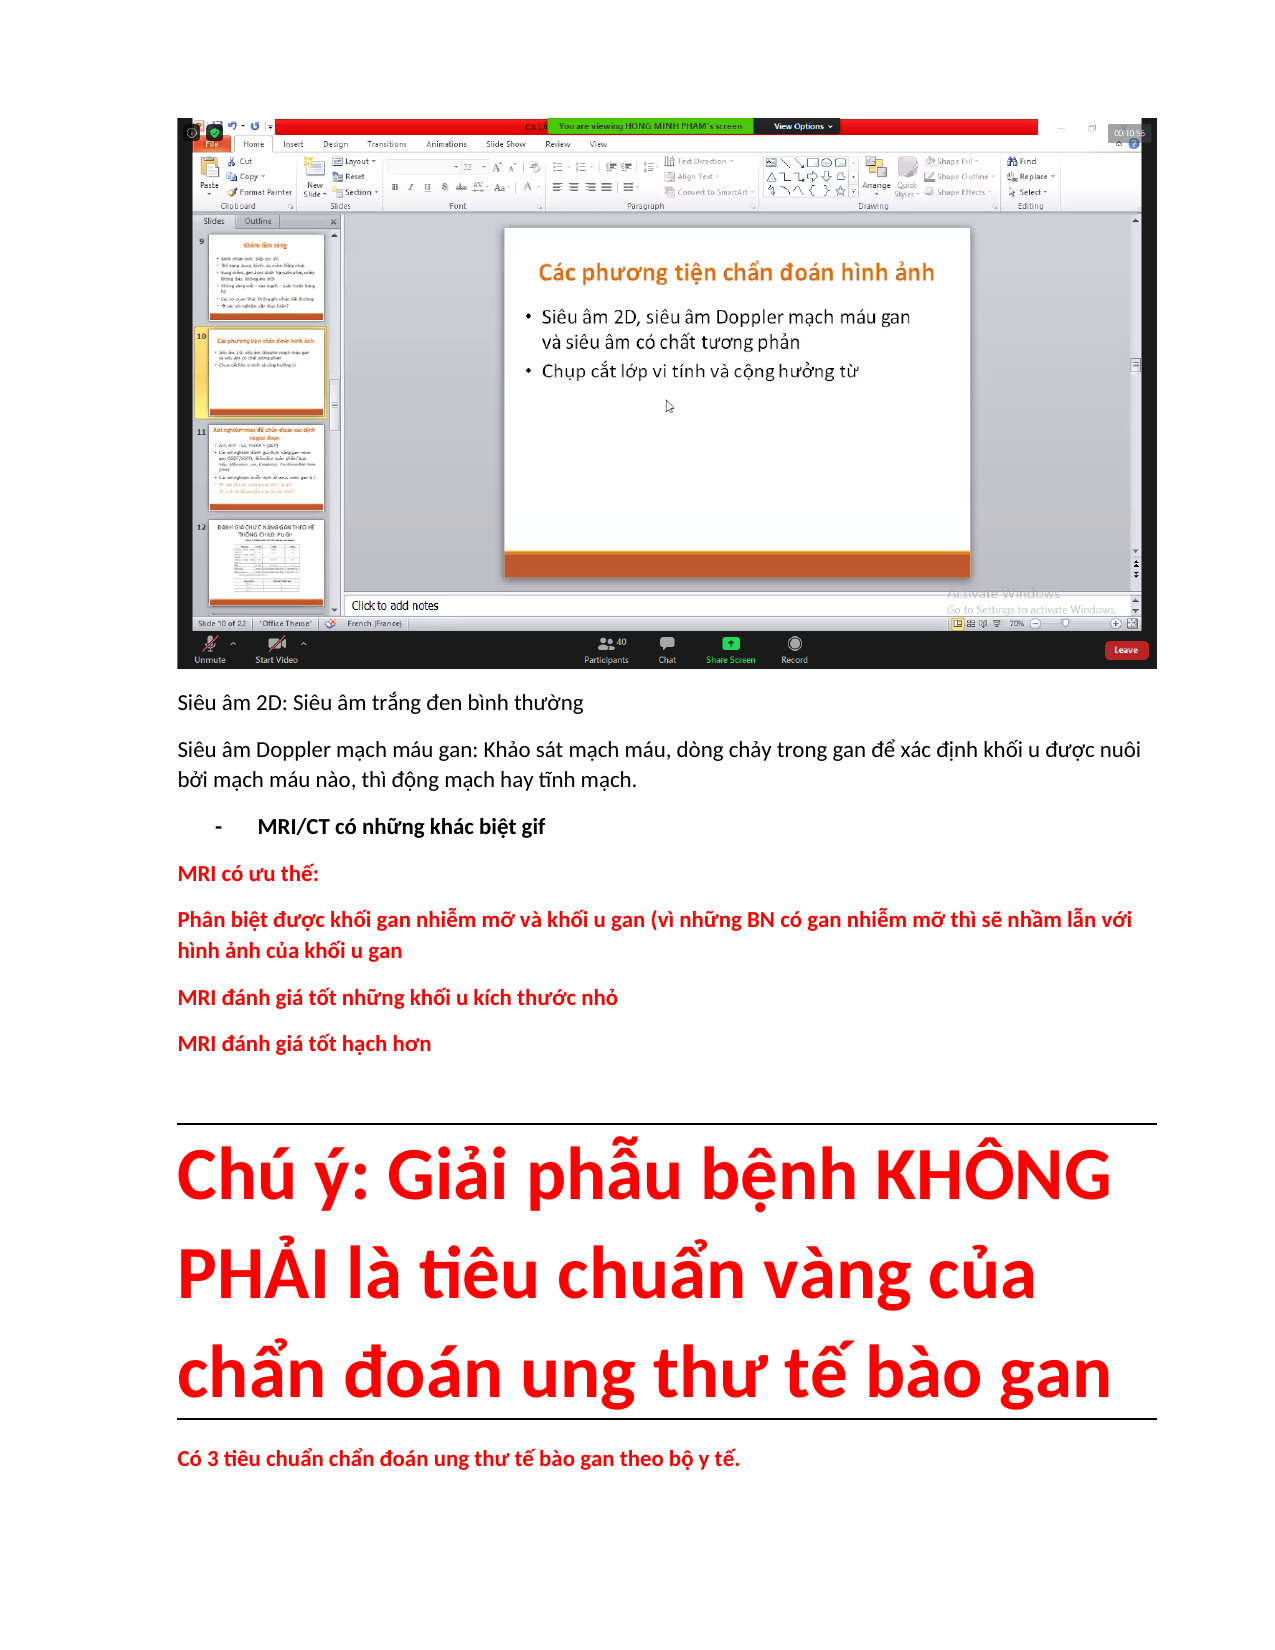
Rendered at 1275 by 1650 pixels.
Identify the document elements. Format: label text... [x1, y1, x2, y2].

list MRI/CT có những khác biệt gif [215, 812, 1157, 840]
text Có 3 tiêu chuẩn chẩn đoán ung thư tế bào gan theo bộ y tế. [177, 1444, 1157, 1472]
text Siêu âm Doppler mạch máu gan: Khảo sát mạch máu, dòng chảy trong gan để xác định khối u được nuôi bởi mạch máu nào, thì động mạch hay tĩnh mạch. [177, 735, 1157, 793]
text Chú ý: Giải phẫu bệnh KHÔNG PHẢI là tiêu chuẩn vàng của chẩn đoán ung thư tế bào gan [177, 1125, 1157, 1418]
text MRI đánh giá tốt hạch hơn [177, 1029, 1157, 1057]
text Phân biệt được khối gan nhiễm mỡ và khối u gan (vì những BN có gan nhiễm mỡ thì sẽ nhầm lẫn với hình ảnh của khối u gan [177, 906, 1157, 964]
text Siêu âm 2D: Siêu âm trắng đen bình thường [177, 688, 1157, 716]
text MRI có ưu thế: [177, 859, 1157, 887]
text MRI đánh giá tốt những khối u kích thước nhỏ [177, 983, 1157, 1011]
picture [177, 118, 1157, 669]
